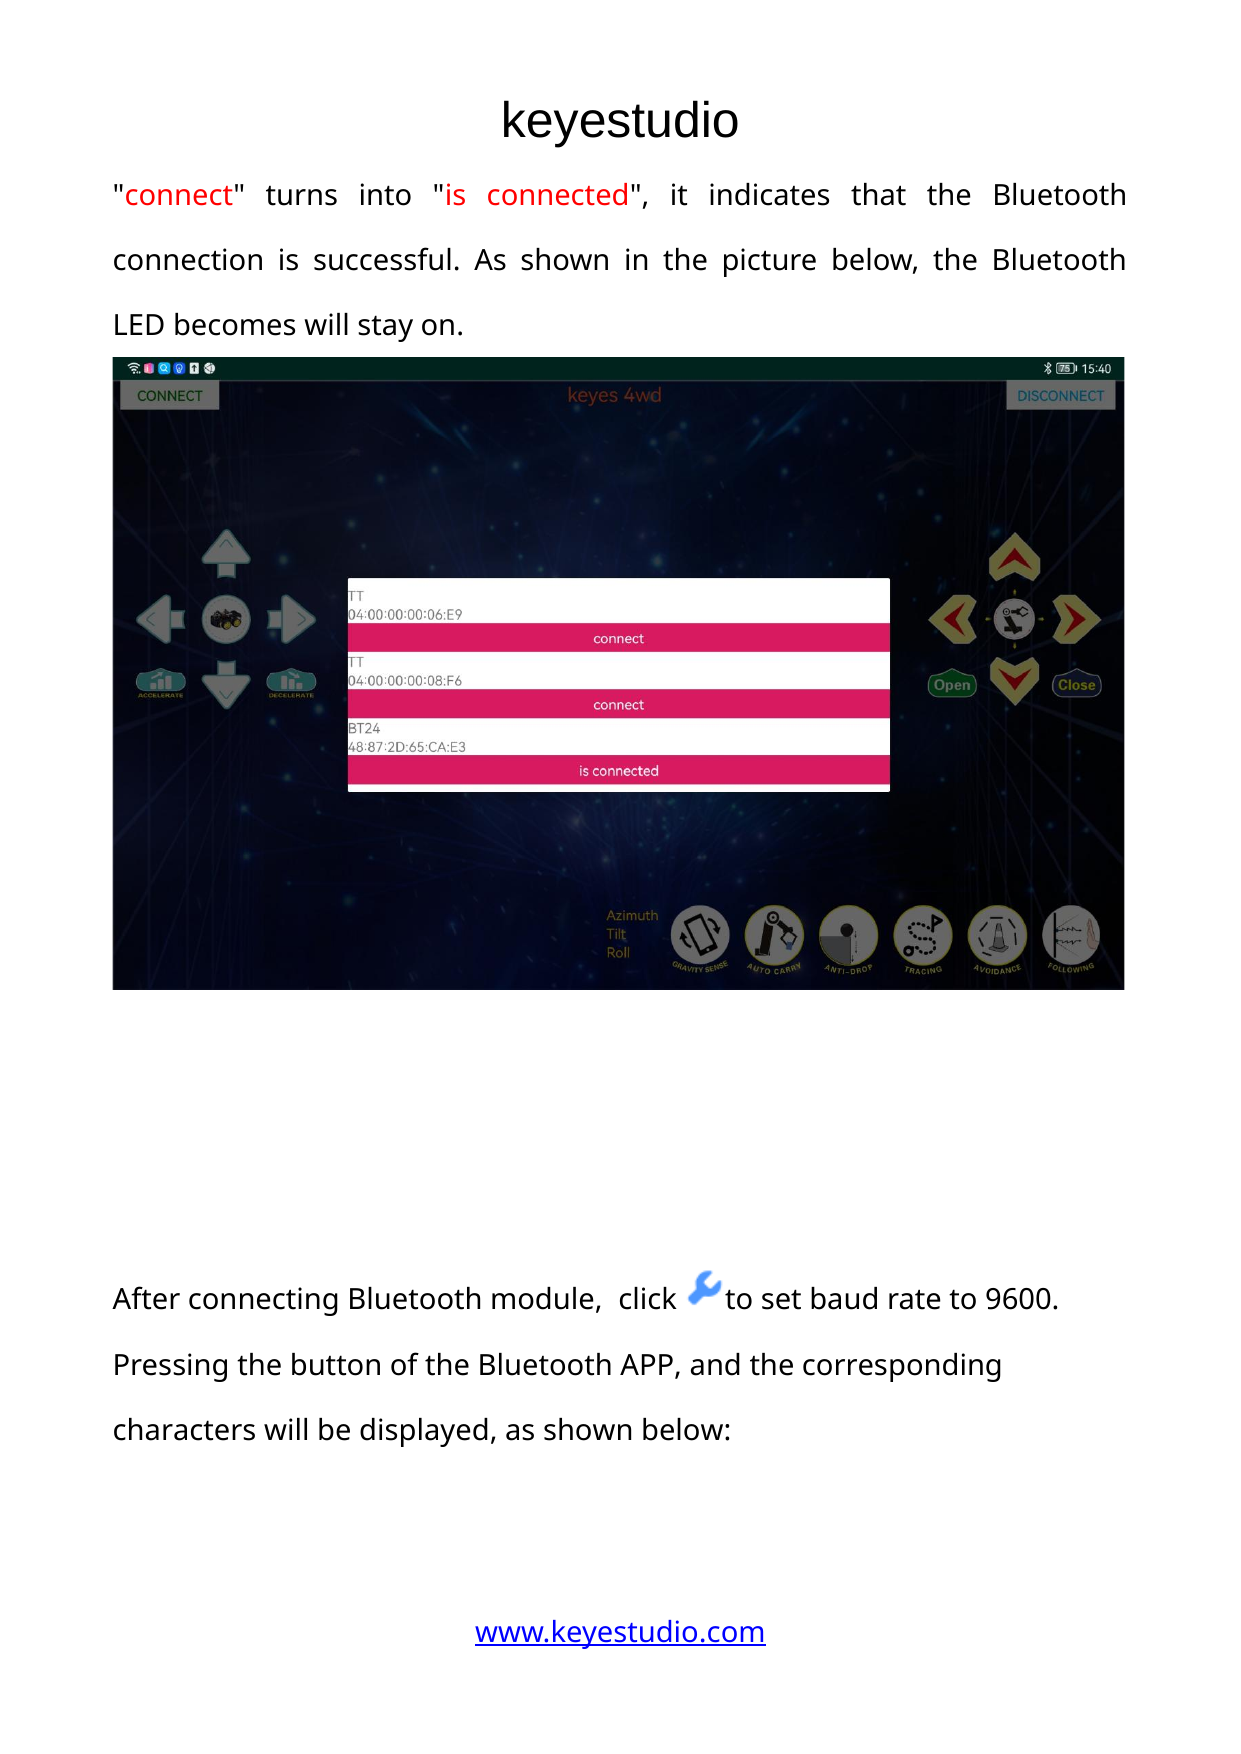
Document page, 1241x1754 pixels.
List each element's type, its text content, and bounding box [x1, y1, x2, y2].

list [112, 162, 1128, 357]
picture [684, 1267, 725, 1310]
picture [112, 357, 1125, 990]
text After connecting Bluetooth module, click to set baud rate to 9600. Pressing the button of the Bluetooth APP, and the corresponding characters will be displayed, as shown below: [112, 1267, 1128, 1462]
